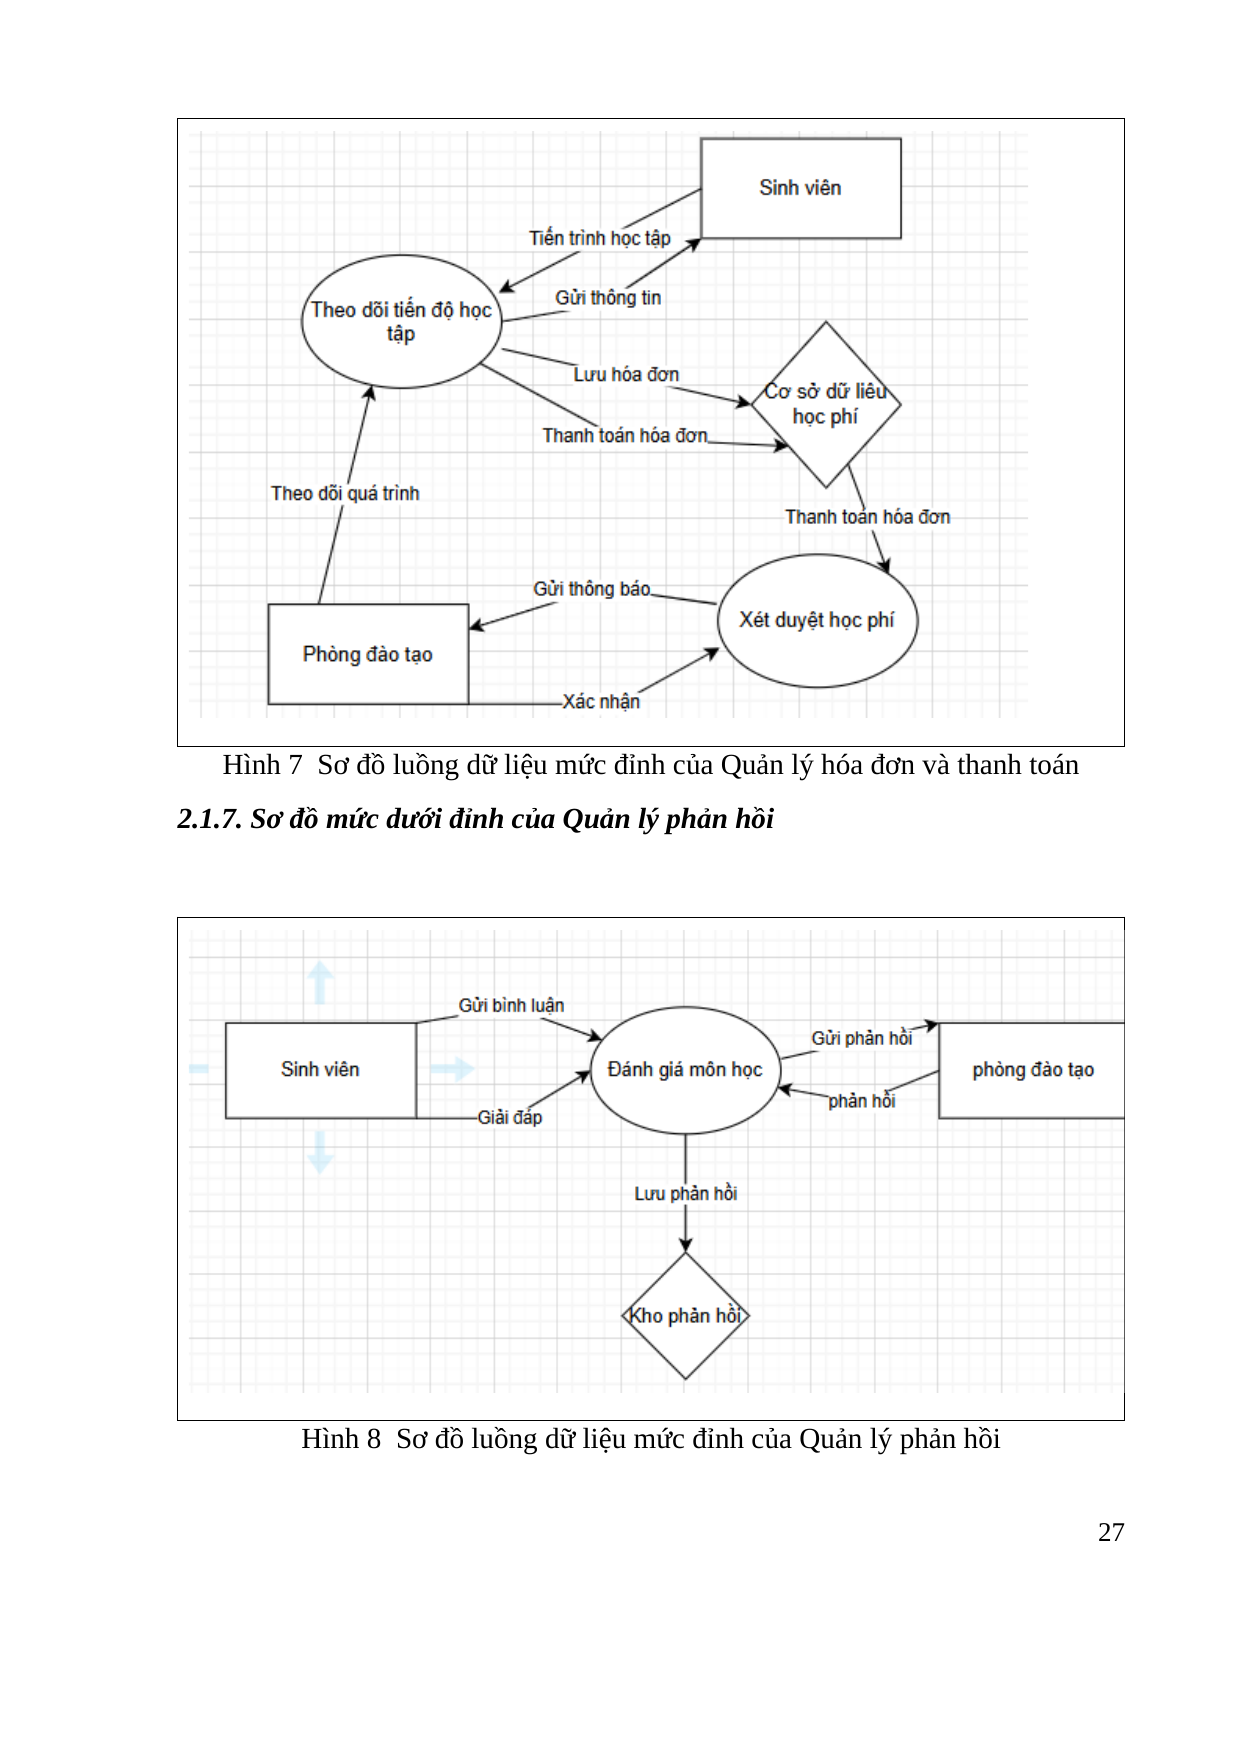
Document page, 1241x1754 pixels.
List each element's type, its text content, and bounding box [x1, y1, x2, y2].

picture [188, 930, 1125, 1393]
picture [188, 131, 1029, 718]
table_header [178, 918, 1124, 1420]
text Hình 8 Sơ đồ luồng dữ liệu mức đỉnh của Quản lý phản hồi [177, 1421, 1125, 1455]
text Hình 7 Sơ đồ luồng dữ liệu mức đỉnh của Quản lý hóa đơn và thanh toán [177, 747, 1125, 780]
subtitle 2.1.7. Sơ đồ mức dưới đỉnh của Quản lý phản hồi [177, 801, 1125, 835]
table_header [178, 119, 1124, 746]
